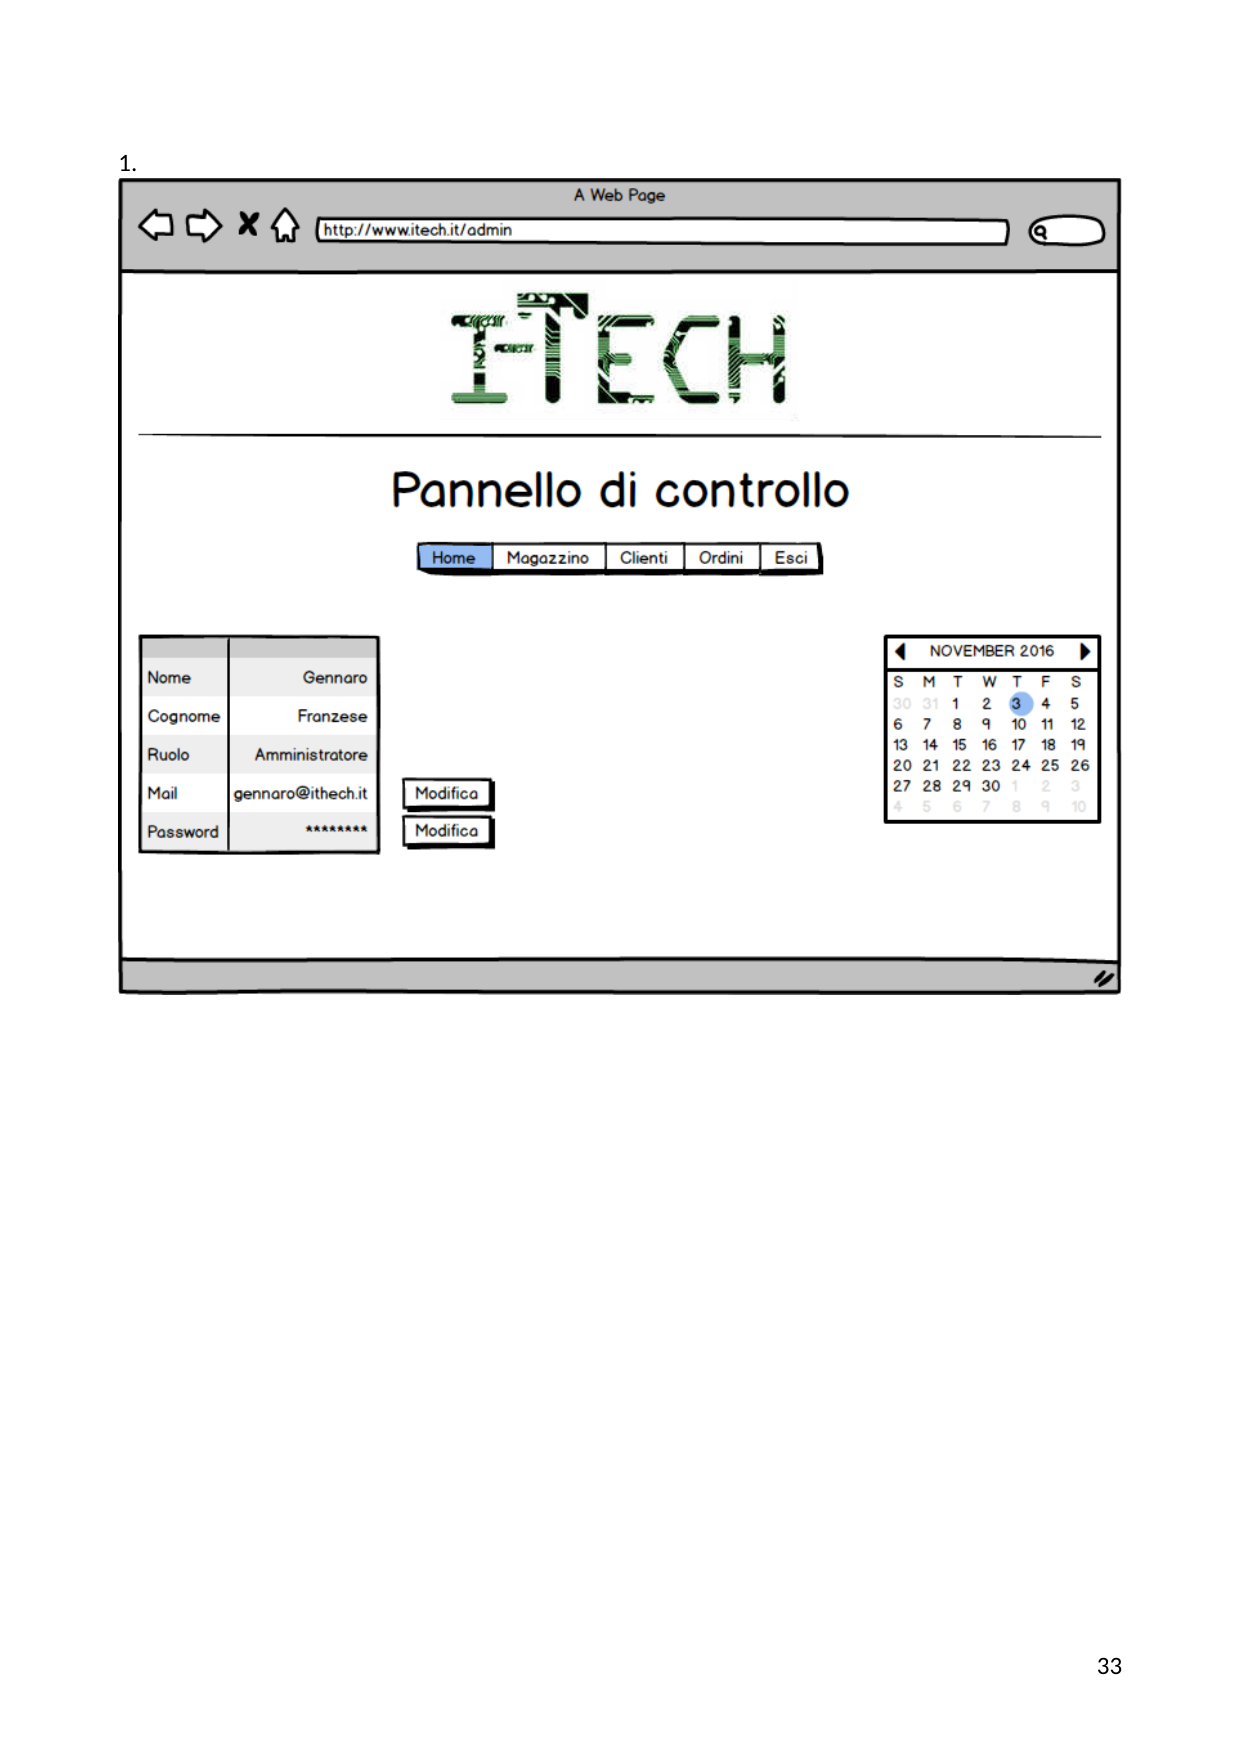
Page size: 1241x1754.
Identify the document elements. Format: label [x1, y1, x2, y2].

picture [118, 178, 1122, 995]
